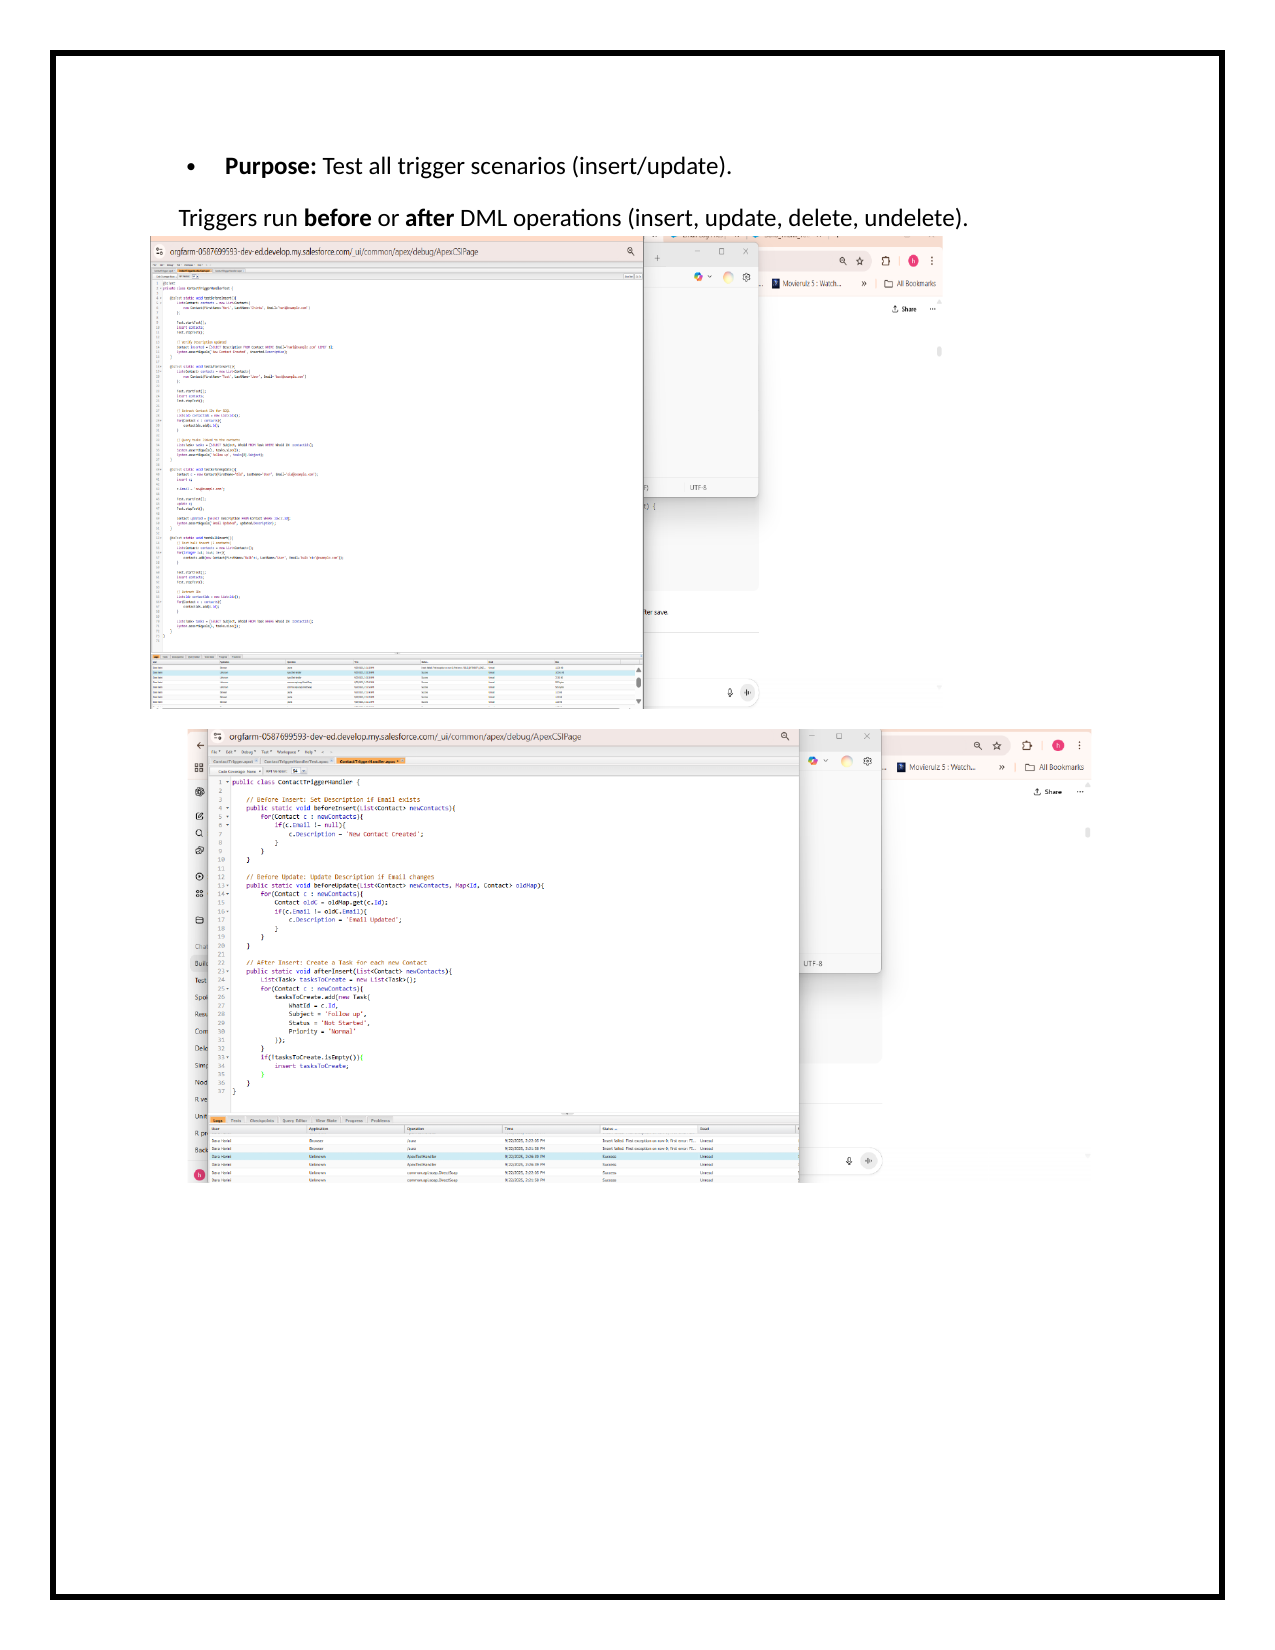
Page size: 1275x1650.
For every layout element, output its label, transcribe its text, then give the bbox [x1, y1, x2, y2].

picture [150, 236, 943, 709]
list Purpose: Test all trigger scenarios (insert/update). [187, 150, 1125, 181]
picture [187, 729, 1092, 1183]
